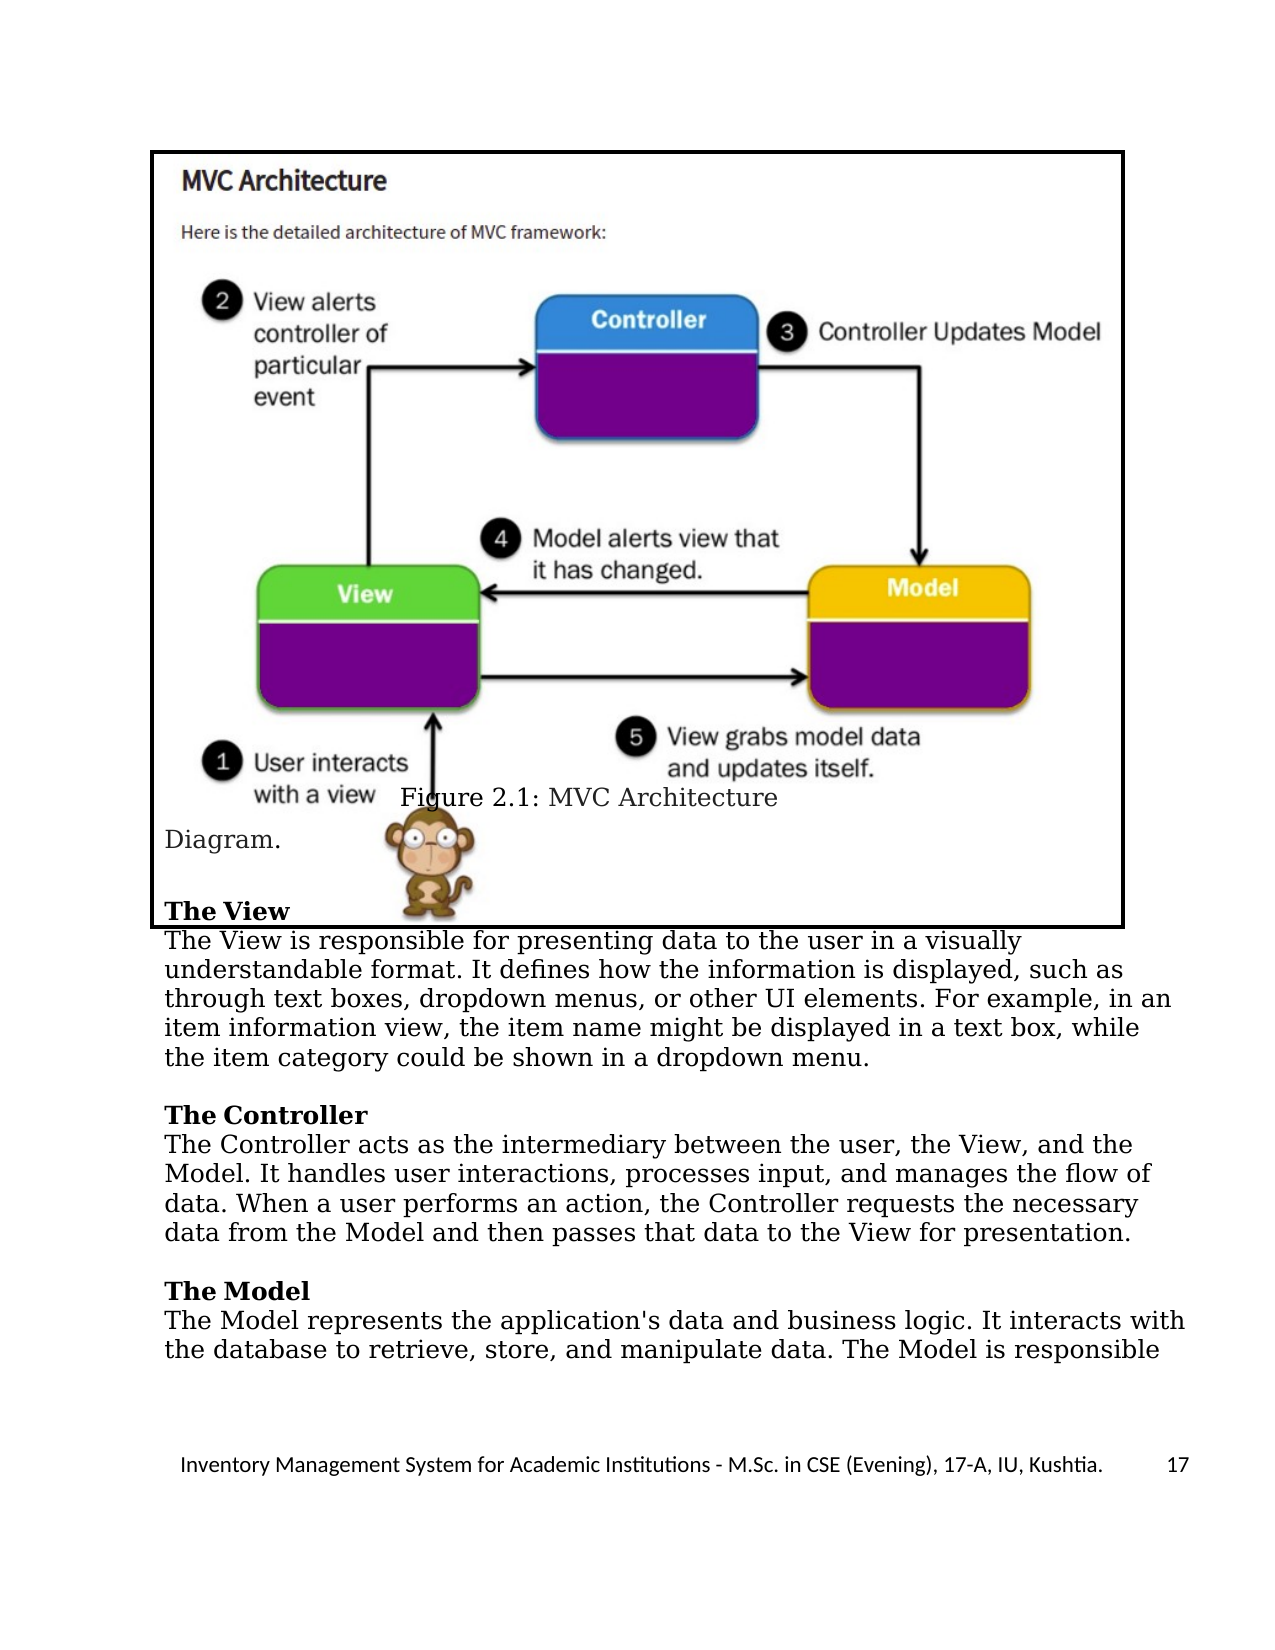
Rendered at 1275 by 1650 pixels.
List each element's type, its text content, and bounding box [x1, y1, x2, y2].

text The Model [164, 1276, 1186, 1306]
text Figure 2.1: MVC Architecture Diagram. [164, 783, 898, 855]
text The Controller acts as the intermediary between the user, the View, and the Model. It handles user interactions, processes input, and manages the flow of data. When a user performs an action, the Controller requests the necessary data from the Model and then passes that data to the View for presentation. [164, 1130, 1186, 1247]
picture [154, 154, 1121, 925]
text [164, 1306, 1186, 1364]
text The View is responsible for presenting data to the user in a visually understandable format. It defines how the information is displayed, such as through text boxes, dropdown menus, or other UI elements. For example, in an item information view, the item name might be displayed in a text box, while the item category could be shown in a dropdown menu. [164, 926, 1186, 1072]
text The View [164, 897, 1186, 926]
text The Controller [164, 1101, 1186, 1130]
